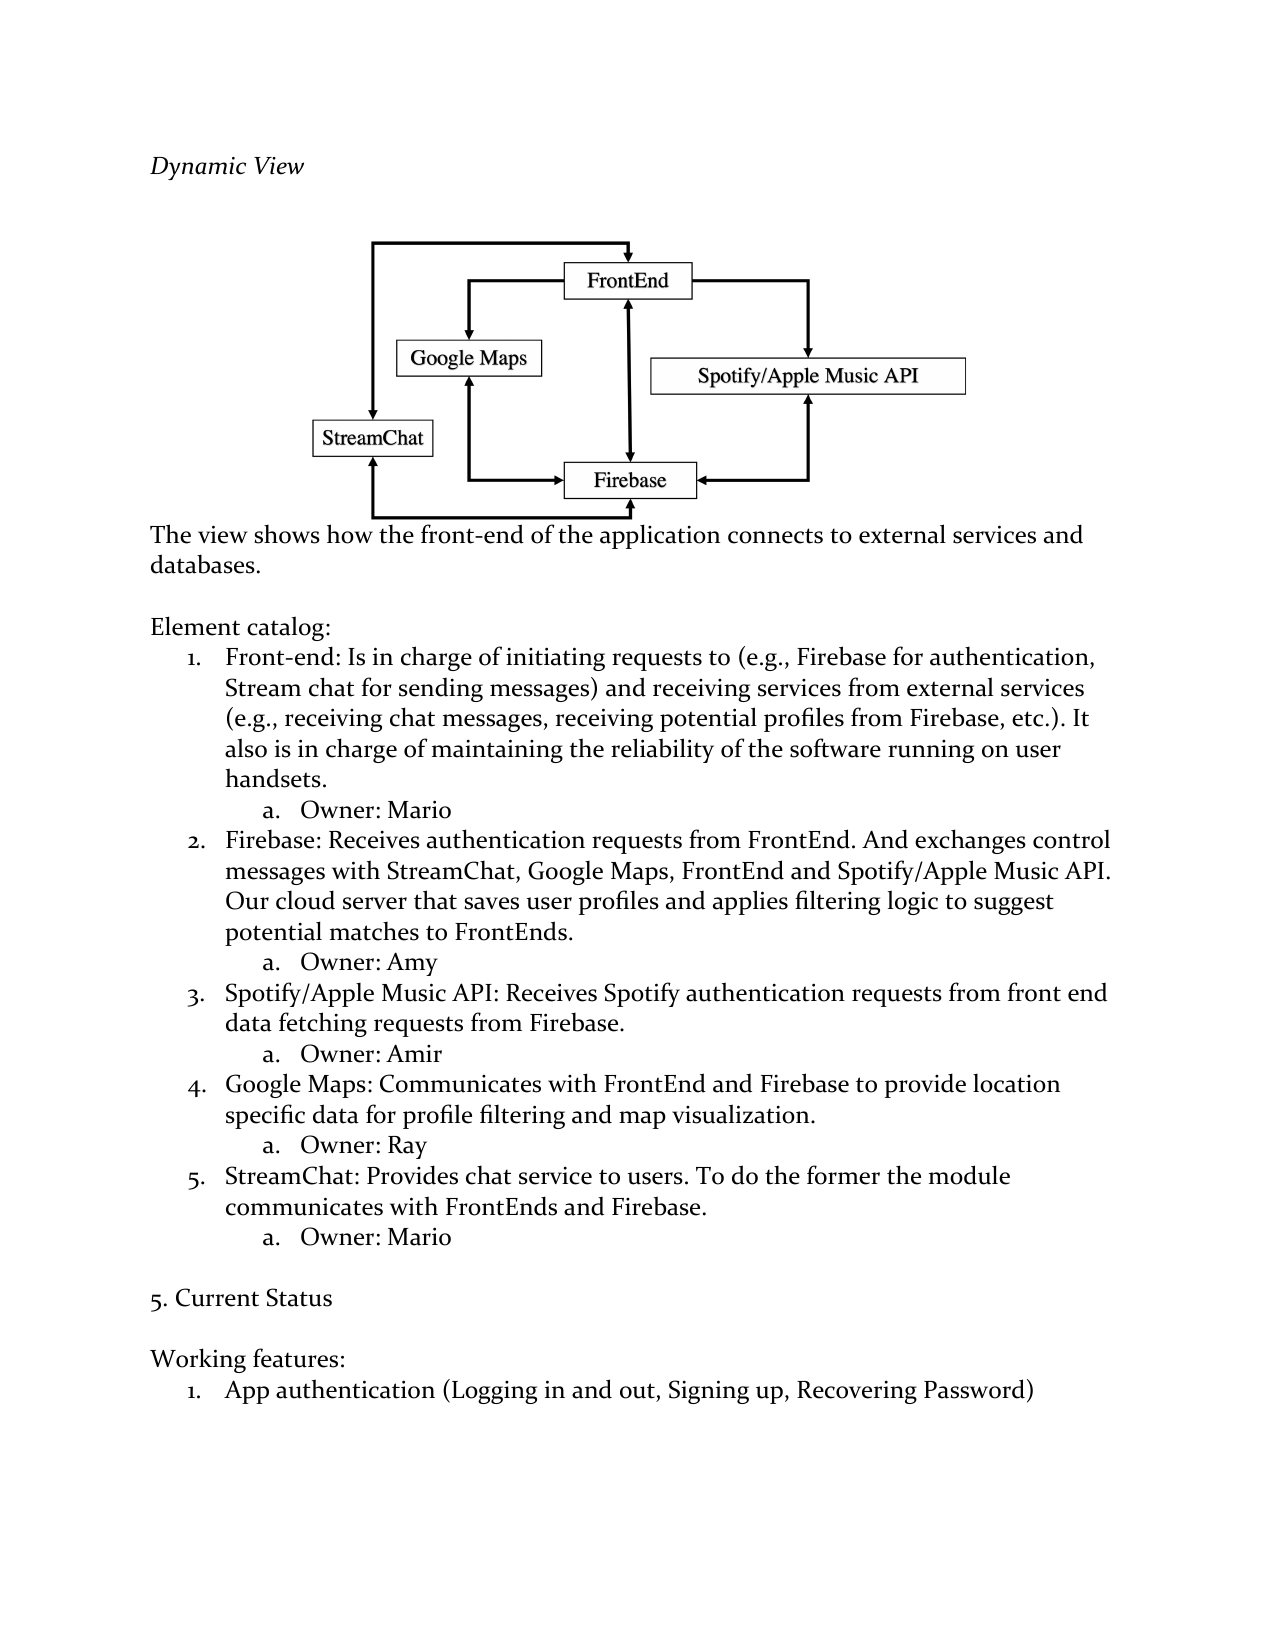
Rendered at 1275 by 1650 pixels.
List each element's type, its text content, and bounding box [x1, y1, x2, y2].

list StreamChat: Provides chat service to users. To do the former the module communicates with FrontEnds and Firebase. [187, 1160, 1125, 1221]
text The view shows how the front-end of the application connects to external services and databases. [150, 519, 1125, 580]
list Owner: Amir [262, 1038, 1125, 1068]
list Firebase: Receives authentication requests from FrontEnd. And exchanges control messages with StreamChat, Google Maps, FrontEnd and Spotify/Apple Music API. Our cloud server that saves user profiles and applies filtering logic to suggest potential matches to FrontEnds. [187, 824, 1125, 946]
picture [308, 241, 967, 520]
list Owner: Ray [262, 1129, 1125, 1160]
list Owner: Mario [262, 794, 1125, 824]
text Dynamic View [150, 150, 1125, 181]
list Spotify/Apple Music API: Receives Spotify authentication requests from front end data fetching requests from Firebase. [187, 977, 1125, 1038]
list Owner: Amy [262, 946, 1125, 977]
text 5. Current Status [150, 1282, 1125, 1313]
list Owner: Mario [262, 1221, 1125, 1252]
text Element catalog: [150, 611, 1125, 641]
text Working features: [150, 1343, 1125, 1374]
list Front-end: Is in charge of initiating requests to (e.g., Firebase for authentication, Stream chat for sending messages) and receiving services from external services (e.g., receiving chat messages, receiving potential profiles from Firebase, etc.). It also is in charge of maintaining the reliability of the software running on user handsets. [187, 641, 1125, 794]
list App authentication (Logging in and out, Signing up, Recovering Password) [187, 1374, 1125, 1404]
list Google Maps: Communicates with FrontEnd and Firebase to provide location specific data for profile filtering and map visualization. [187, 1068, 1125, 1129]
